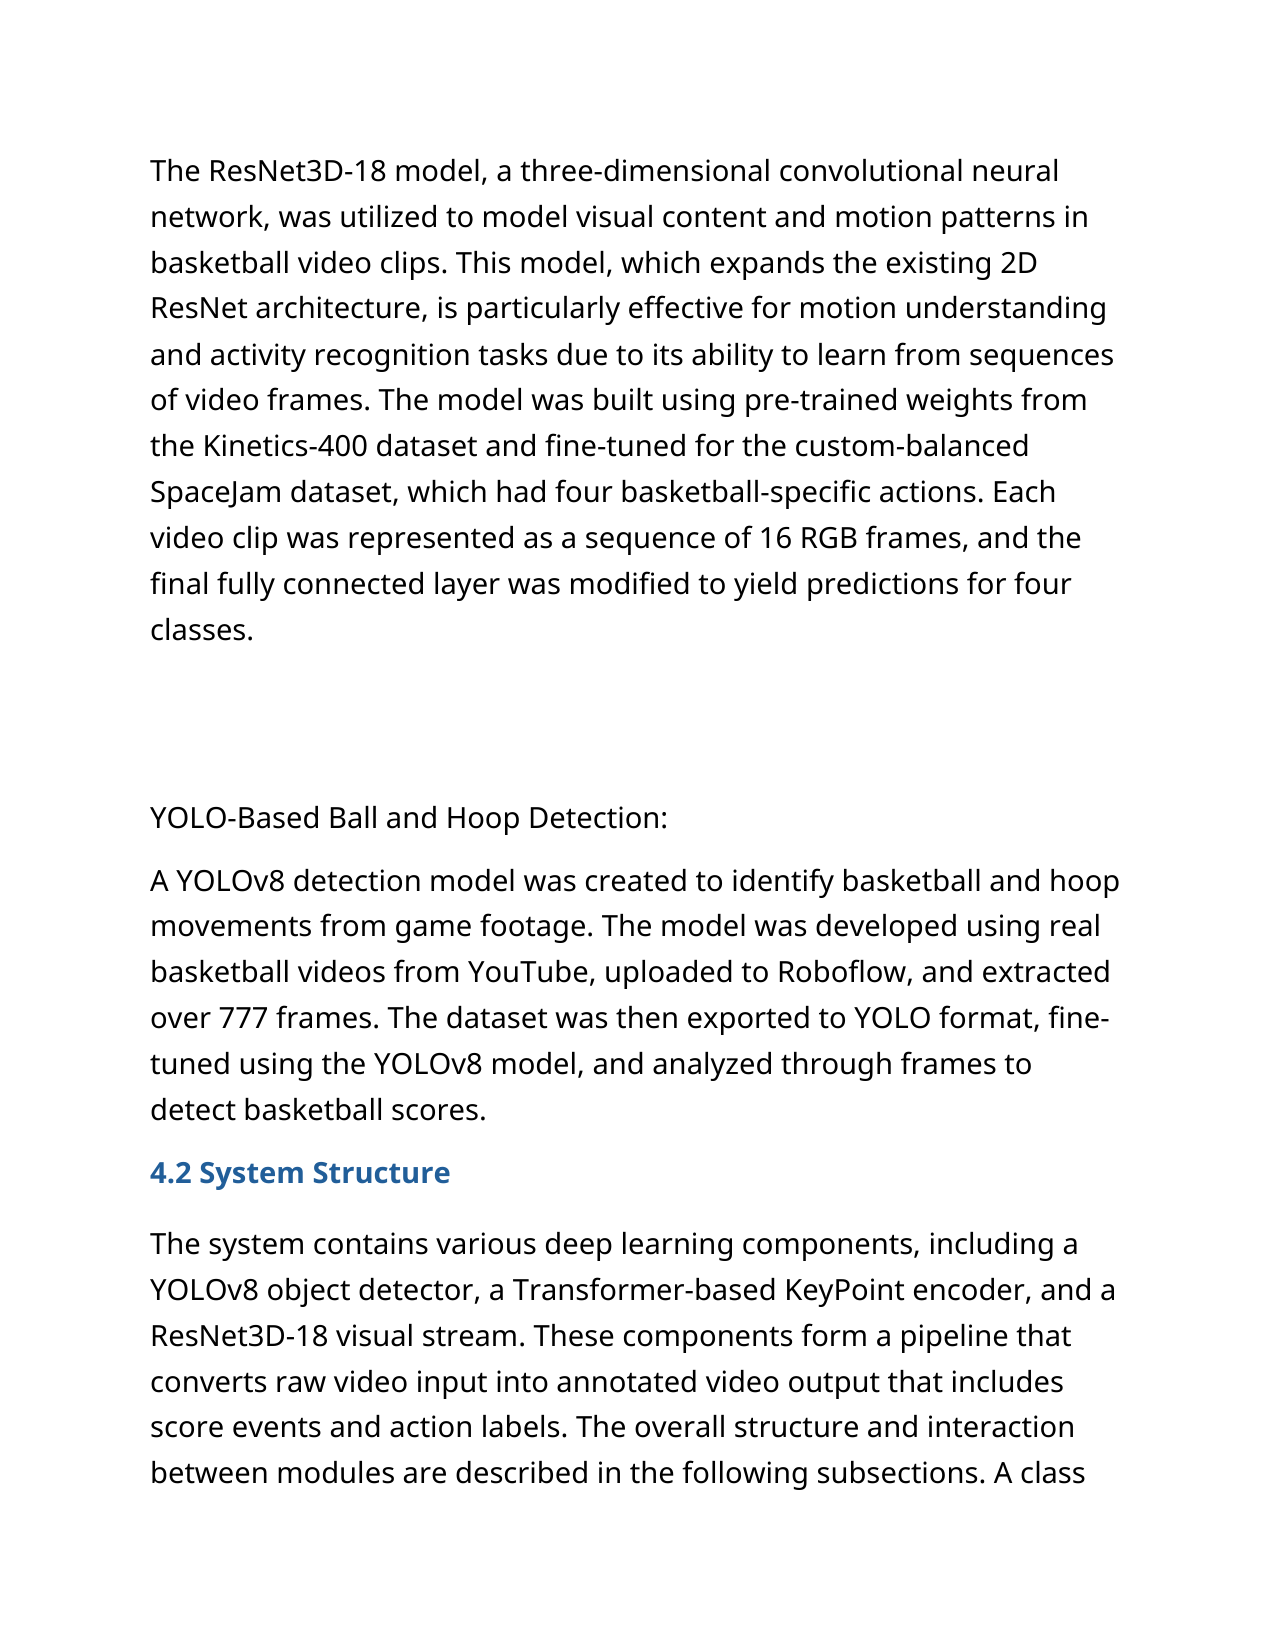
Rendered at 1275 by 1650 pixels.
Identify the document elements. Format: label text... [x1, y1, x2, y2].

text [150, 1223, 1125, 1492]
text A YOLOv8 detection model was created to identify basketball and hoop movements from game footage. The model was developed using real basketball videos from YouTube, uploaded to Roboflow, and extracted over 777 frames. The dataset was then exported to YOLO format, fine-tuned using the YOLOv8 model, and analyzed through frames to detect basketball scores. [150, 860, 1125, 1129]
text The ResNet3D-18 model, a three-dimensional convolutional neural network, was utilized to model visual content and motion patterns in basketball video clips. This model, which expands the existing 2D ResNet architecture, is particularly effective for motion understanding and activity recognition tasks due to its ability to learn from sequences of video frames. The model was built using pre-trained weights from the Kinetics-400 dataset and fine-tuned for the custom-balanced SpaceJam dataset, which had four basketball-specific actions. Each video clip was represented as a sequence of 16 RGB frames, and the final fully connected layer was modified to yield predictions for four classes. [150, 150, 1125, 649]
text YOLO-Based Ball and Hoop Detection: [150, 797, 1125, 837]
text 4.2 System Structure [150, 1152, 1125, 1192]
